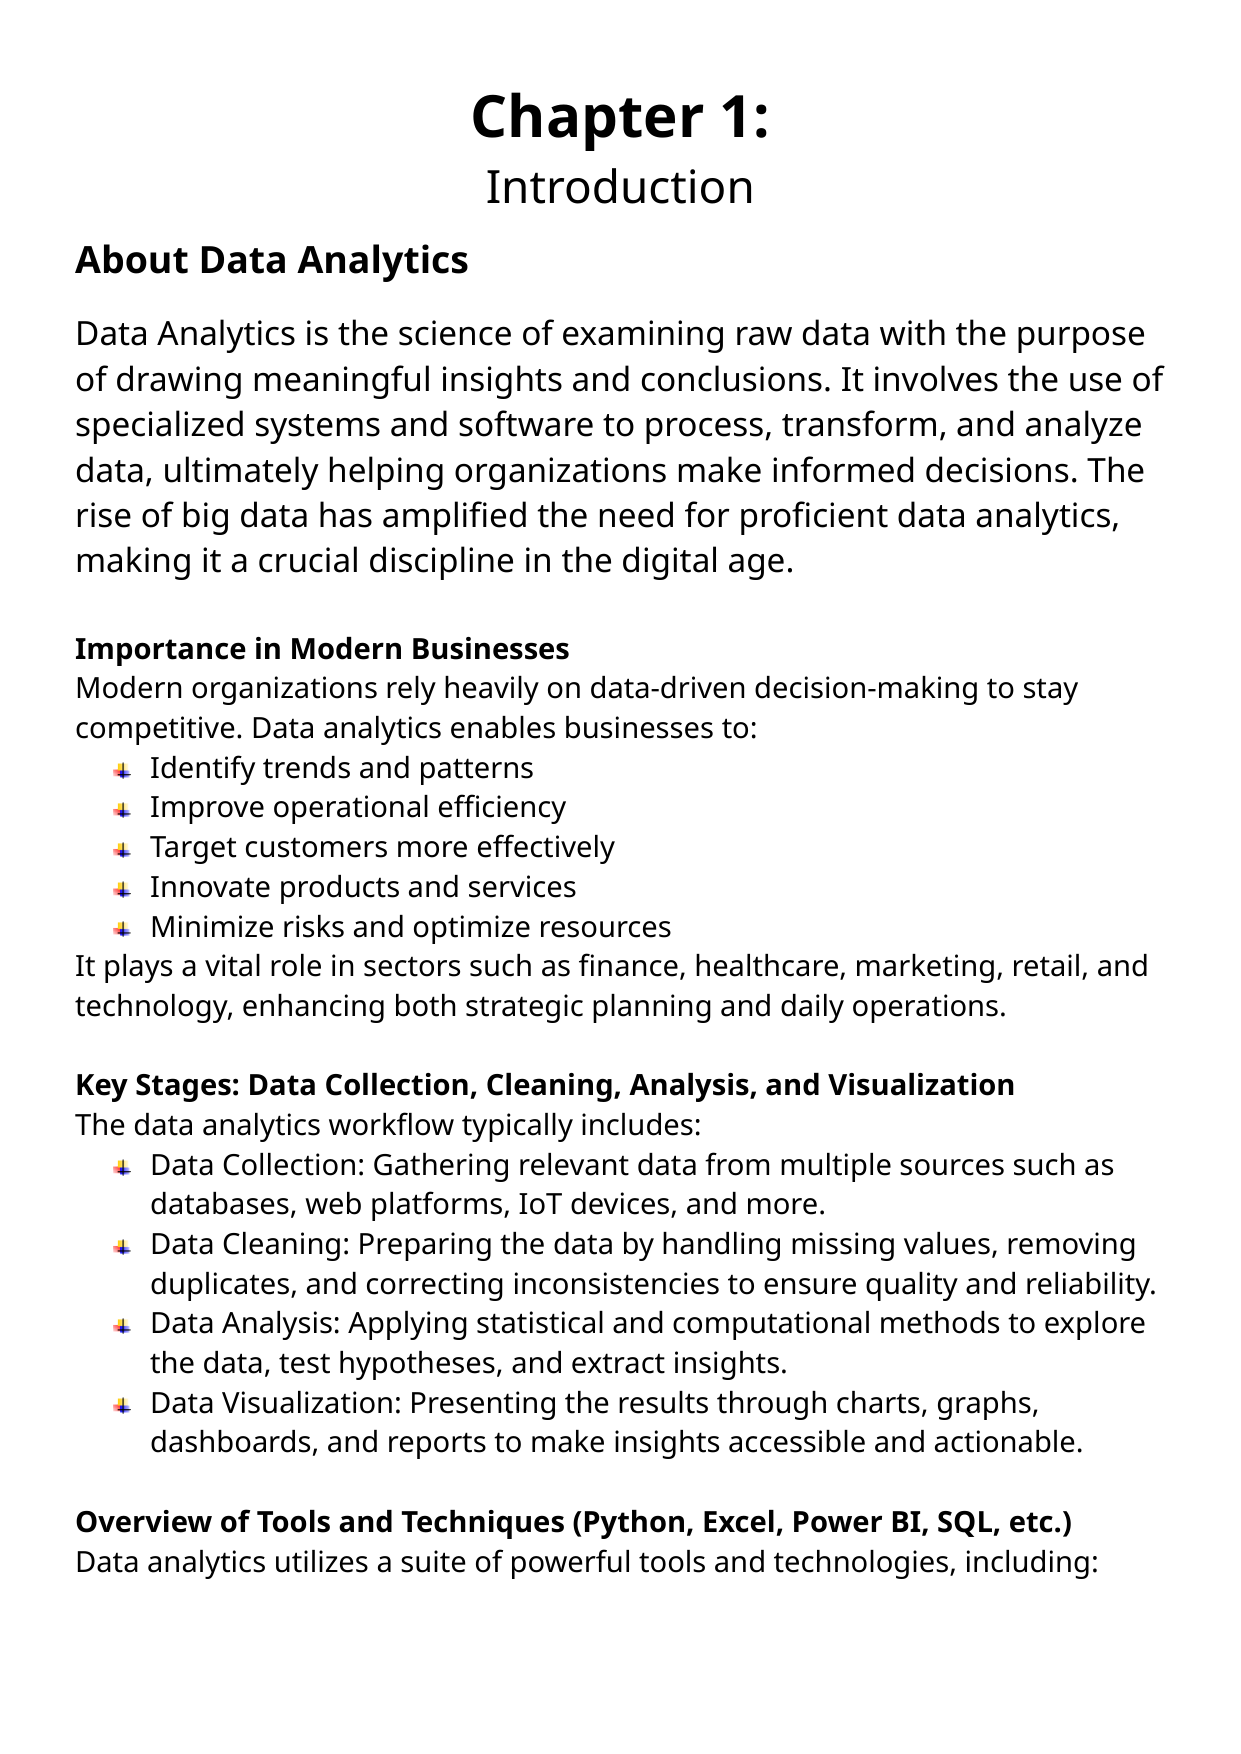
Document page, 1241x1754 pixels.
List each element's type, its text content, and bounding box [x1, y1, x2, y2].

list Identify trends and patterns [112, 747, 1165, 787]
text Importance in Modern Businesses [75, 628, 1165, 668]
picture [113, 1317, 131, 1334]
text The data analytics workflow typically includes: [75, 1104, 1165, 1144]
picture [113, 841, 131, 858]
picture [113, 920, 131, 937]
list Data Collection: Gathering relevant data from multiple sources such as databases, web platforms, IoT devices, and more. [112, 1144, 1165, 1223]
picture [113, 1396, 131, 1414]
list Minimize risks and optimize resources [112, 906, 1165, 946]
picture [113, 761, 131, 779]
text Modern organizations rely heavily on data-driven decision-making to stay competitive. Data analytics enables businesses to: [75, 668, 1165, 747]
list Innovate products and services [112, 866, 1165, 906]
list Data Analysis: Applying statistical and computational methods to explore the data, test hypotheses, and extract insights. [112, 1303, 1165, 1382]
picture [113, 1238, 131, 1255]
text Chapter 1: [75, 75, 1165, 154]
text About Data Analytics [75, 233, 1165, 284]
text It plays a vital role in sectors such as finance, healthcare, marketing, retail, and technology, enhancing both strategic planning and daily operations. [75, 946, 1165, 1025]
list Improve operational efficiency [112, 787, 1165, 826]
list Data Cleaning: Preparing the data by handling missing values, removing duplicates, and correcting inconsistencies to ensure quality and reliability. [112, 1223, 1165, 1303]
picture [113, 1158, 131, 1176]
text Introduction [75, 154, 1165, 217]
picture [113, 880, 131, 898]
text Data Analytics is the science of examining raw data with the purpose of drawing meaningful insights and conclusions. It involves the use of specialized systems and software to process, transform, and analyze data, ultimately helping organizations make informed decisions. The rise of big data has amplified the need for proficient data analytics, making it a crucial discipline in the digital age. [75, 310, 1165, 583]
picture [113, 801, 131, 818]
list Data Visualization: Presenting the results through charts, graphs, dashboards, and reports to make insights accessible and actionable. [112, 1382, 1165, 1461]
text Key Stages: Data Collection, Cleaning, Analysis, and Visualization [75, 1064, 1165, 1104]
text Overview of Tools and Techniques (Python, Excel, Power BI, SQL, etc.) [75, 1501, 1165, 1541]
text Data analytics utilizes a suite of powerful tools and technologies, including: [75, 1541, 1165, 1581]
list Target customers more effectively [112, 826, 1165, 866]
